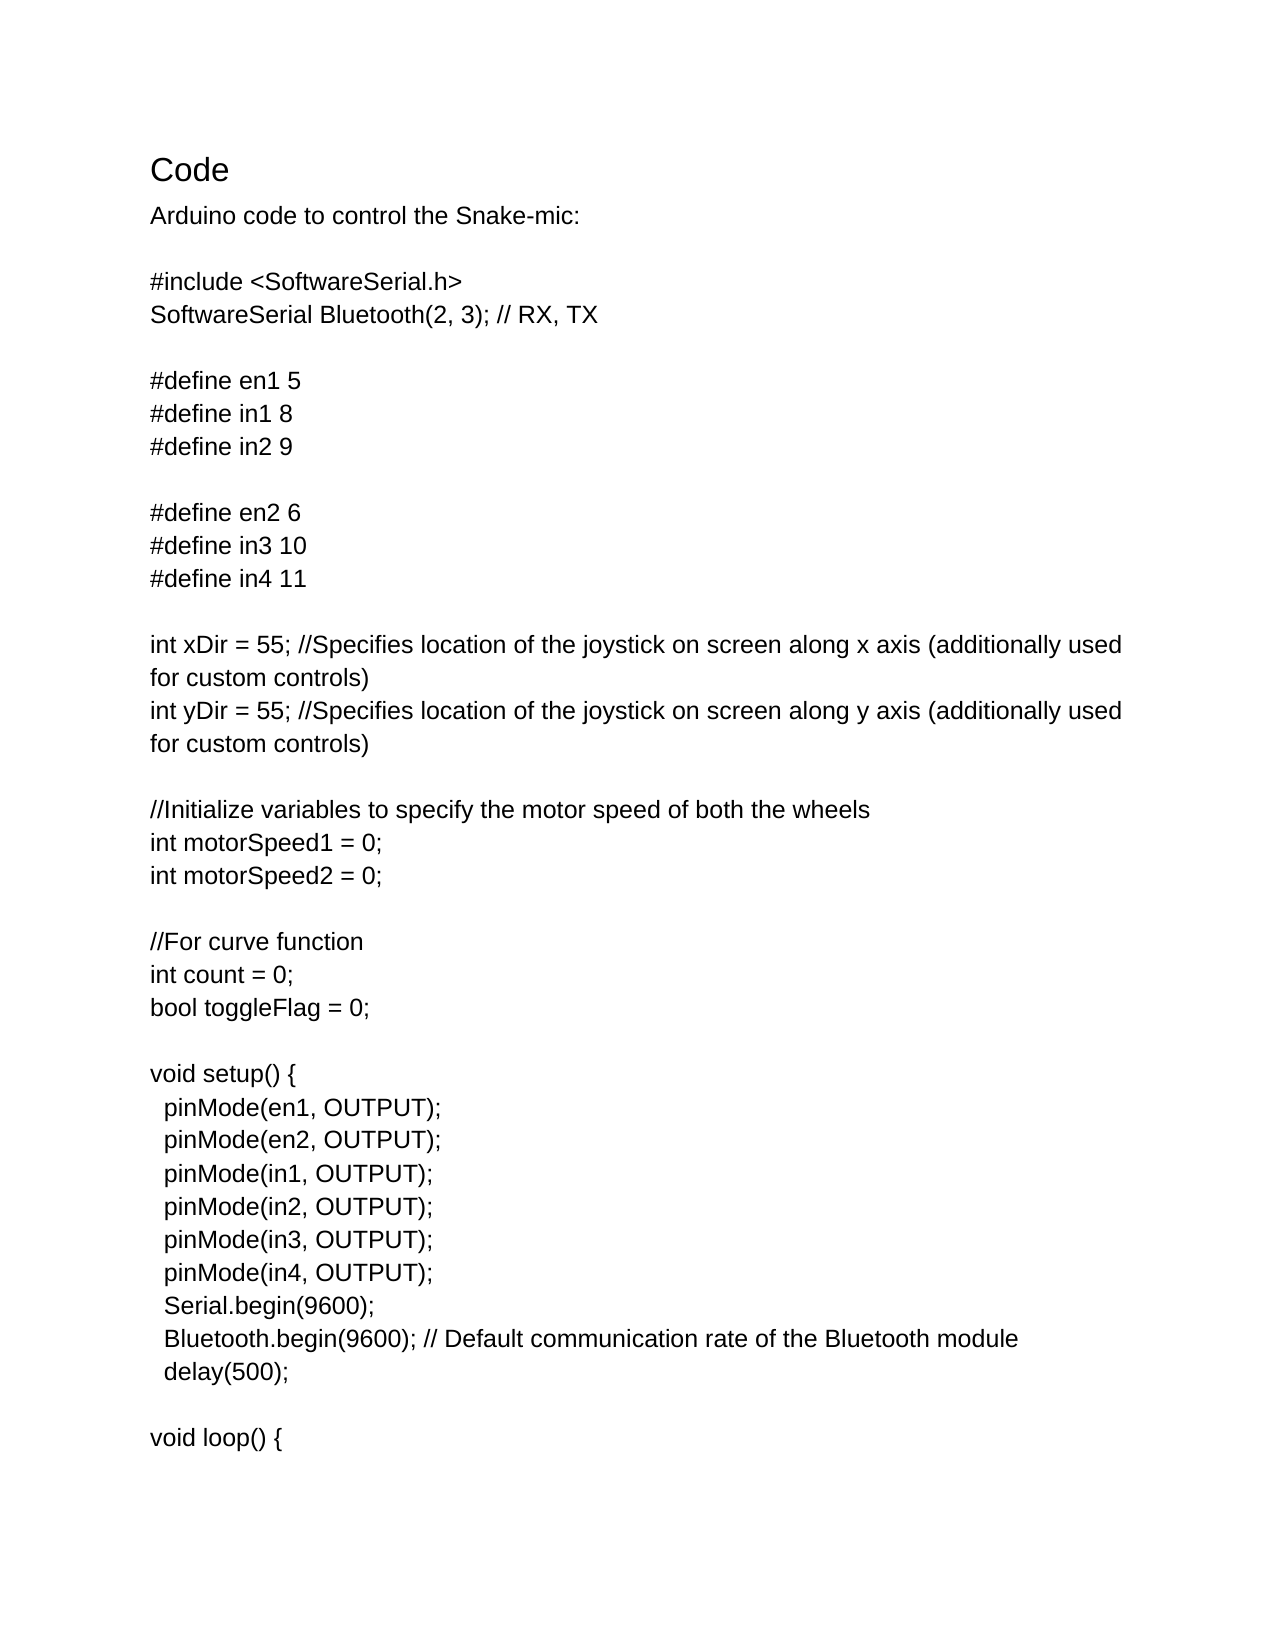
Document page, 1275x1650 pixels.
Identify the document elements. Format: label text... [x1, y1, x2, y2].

text int yDir = 55; //Specifies location of the joystick on screen along y axis (additionally used for custom controls) [150, 696, 1125, 758]
text bool toggleFlag = 0; [150, 993, 1125, 1022]
text Bluetooth.begin(9600); // Default communication rate of the Bluetooth module [150, 1324, 1125, 1352]
text int motorSpeed2 = 0; [150, 861, 1125, 890]
text int count = 0; [150, 960, 1125, 989]
text void setup() { [150, 1059, 1125, 1088]
text #define en1 5 [150, 366, 1125, 395]
text SoftwareSerial Bluetooth(2, 3); // RX, TX [150, 300, 1125, 329]
text pinMode(en2, OUTPUT); [150, 1126, 1125, 1154]
text //Initialize variables to specify the motor speed of both the wheels [150, 795, 1125, 824]
text pinMode(in2, OUTPUT); [150, 1192, 1125, 1220]
text delay(500); [150, 1357, 1125, 1385]
text int xDir = 55; //Specifies location of the joystick on screen along x axis (additionally used for custom controls) [150, 630, 1125, 692]
text #define in2 9 [150, 432, 1125, 461]
text #include <SoftwareSerial.h> [150, 267, 1125, 296]
text pinMode(in3, OUTPUT); [150, 1224, 1125, 1253]
text Serial.begin(9600); [150, 1291, 1125, 1319]
text #define in4 11 [150, 564, 1125, 593]
text Arduino code to control the Snake-mic: [150, 201, 1125, 230]
text pinMode(in4, OUTPUT); [150, 1258, 1125, 1286]
text #define in1 8 [150, 399, 1125, 428]
text //For curve function [150, 927, 1125, 956]
text void loop() { [150, 1423, 1125, 1451]
text #define en2 6 [150, 498, 1125, 527]
text int motorSpeed1 = 0; [150, 828, 1125, 857]
subtitle Code [150, 150, 1125, 188]
text pinMode(en1, OUTPUT); [150, 1092, 1125, 1121]
text #define in3 10 [150, 531, 1125, 560]
text pinMode(in1, OUTPUT); [150, 1158, 1125, 1187]
